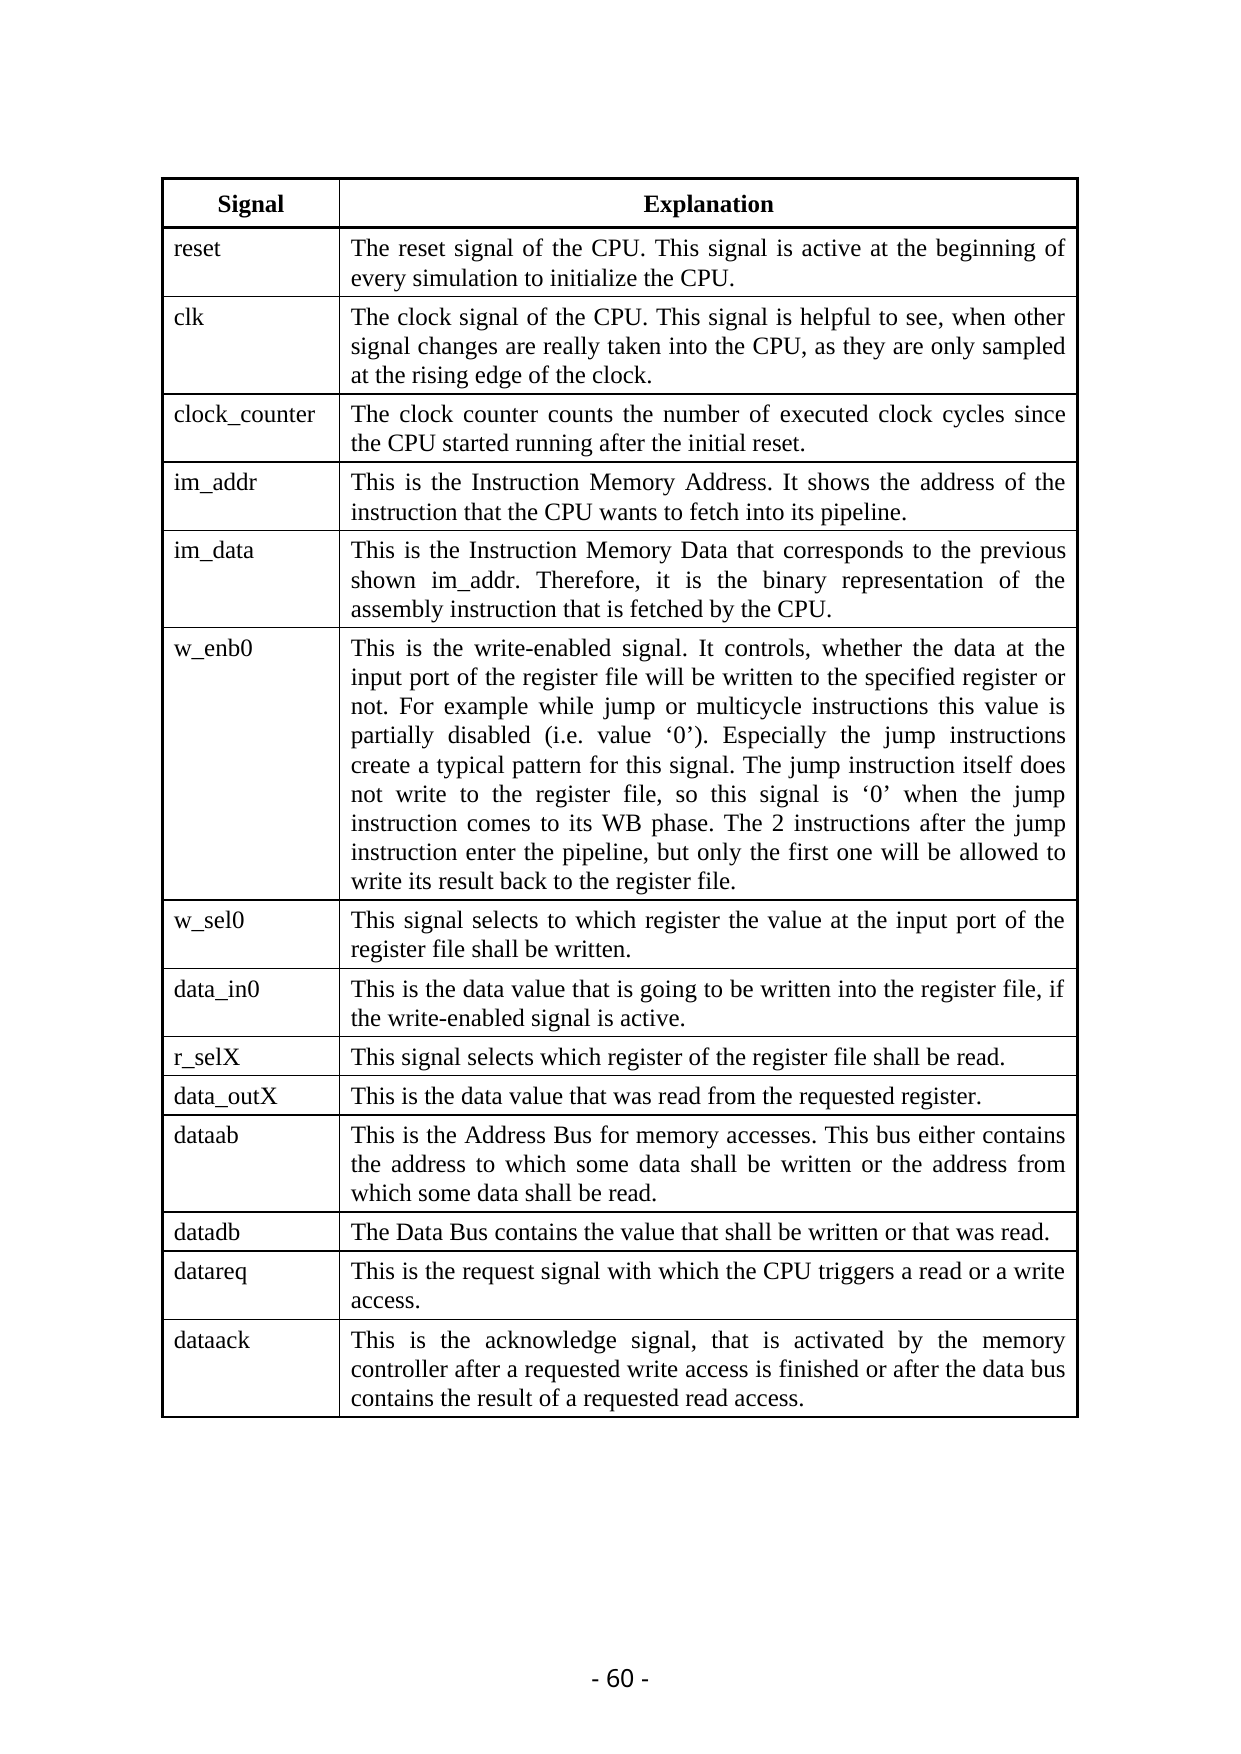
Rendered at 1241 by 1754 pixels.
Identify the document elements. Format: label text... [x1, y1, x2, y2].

table_cell dataab [164, 1116, 339, 1211]
table_cell dataack [164, 1320, 339, 1416]
table_cell This is the data value that was read from the requested register. [340, 1076, 1076, 1114]
table_cell This is the acknowledge signal, that is activated by the memory controller after a requested write access is finished or after the data bus contains the result of a requested read access. [340, 1320, 1076, 1416]
table_cell im_data [164, 531, 339, 627]
table_cell This is the Instruction Memory Data that corresponds to the previous shown im_addr. Therefore, it is the binary representation of the assembly instruction that is fetched by the CPU. [340, 531, 1076, 627]
table_cell This is the request signal with which the CPU triggers a read or a write access. [340, 1252, 1076, 1318]
table_cell w_enb0 [164, 628, 339, 899]
table_cell The Data Bus contains the value that shall be written or that was read. [340, 1213, 1076, 1250]
table_cell datareq [164, 1252, 339, 1318]
table_cell datadb [164, 1213, 339, 1250]
table_cell The clock counter counts the number of executed clock cycles since the CPU started running after the initial reset. [340, 395, 1076, 461]
table_cell data_outX [164, 1076, 339, 1114]
table_cell This signal selects to which register the value at the input port of the register file shall be written. [340, 901, 1076, 967]
table_header Explanation [340, 180, 1076, 226]
table_cell This is the Instruction Memory Address. It shows the address of the instruction that the CPU wants to fetch into its pipeline. [340, 463, 1076, 529]
table_cell This is the write-enabled signal. It controls, whether the data at the input port of the register file will be written to the specified register or not. For example while jump or multicycle instructions this value is partially disabled (i.e. value ‘0’). Especially the jump instructions create a typical pattern for this signal. The jump instruction itself does not write to the register file, so this signal is ‘0’ when the jump instruction comes to its WB phase. The 2 instructions after the jump instruction enter the pipeline, but only the first one will be allowed to write its result back to the register file. [340, 628, 1076, 899]
table_cell im_addr [164, 463, 339, 529]
table_cell clock_counter [164, 395, 339, 461]
table_cell data_in0 [164, 969, 339, 1036]
table_header Signal [164, 180, 339, 226]
table_cell w_sel0 [164, 901, 339, 967]
table_cell reset [164, 229, 339, 296]
table_cell This is the Address Bus for memory accesses. This bus either contains the address to which some data shall be written or the address from which some data shall be read. [340, 1116, 1076, 1211]
table_cell clk [164, 297, 339, 393]
table_cell The reset signal of the CPU. This signal is active at the beginning of every simulation to initialize the CPU. [340, 229, 1076, 296]
table_cell This signal selects which register of the register file shall be read. [340, 1037, 1076, 1075]
table_cell The clock signal of the CPU. This signal is helpful to see, when other signal changes are really taken into the CPU, as they are only sampled at the rising edge of the clock. [340, 297, 1076, 393]
table_cell r_selX [164, 1037, 339, 1075]
table_cell This is the data value that is going to be written into the register file, if the write-enabled signal is active. [340, 969, 1076, 1036]
